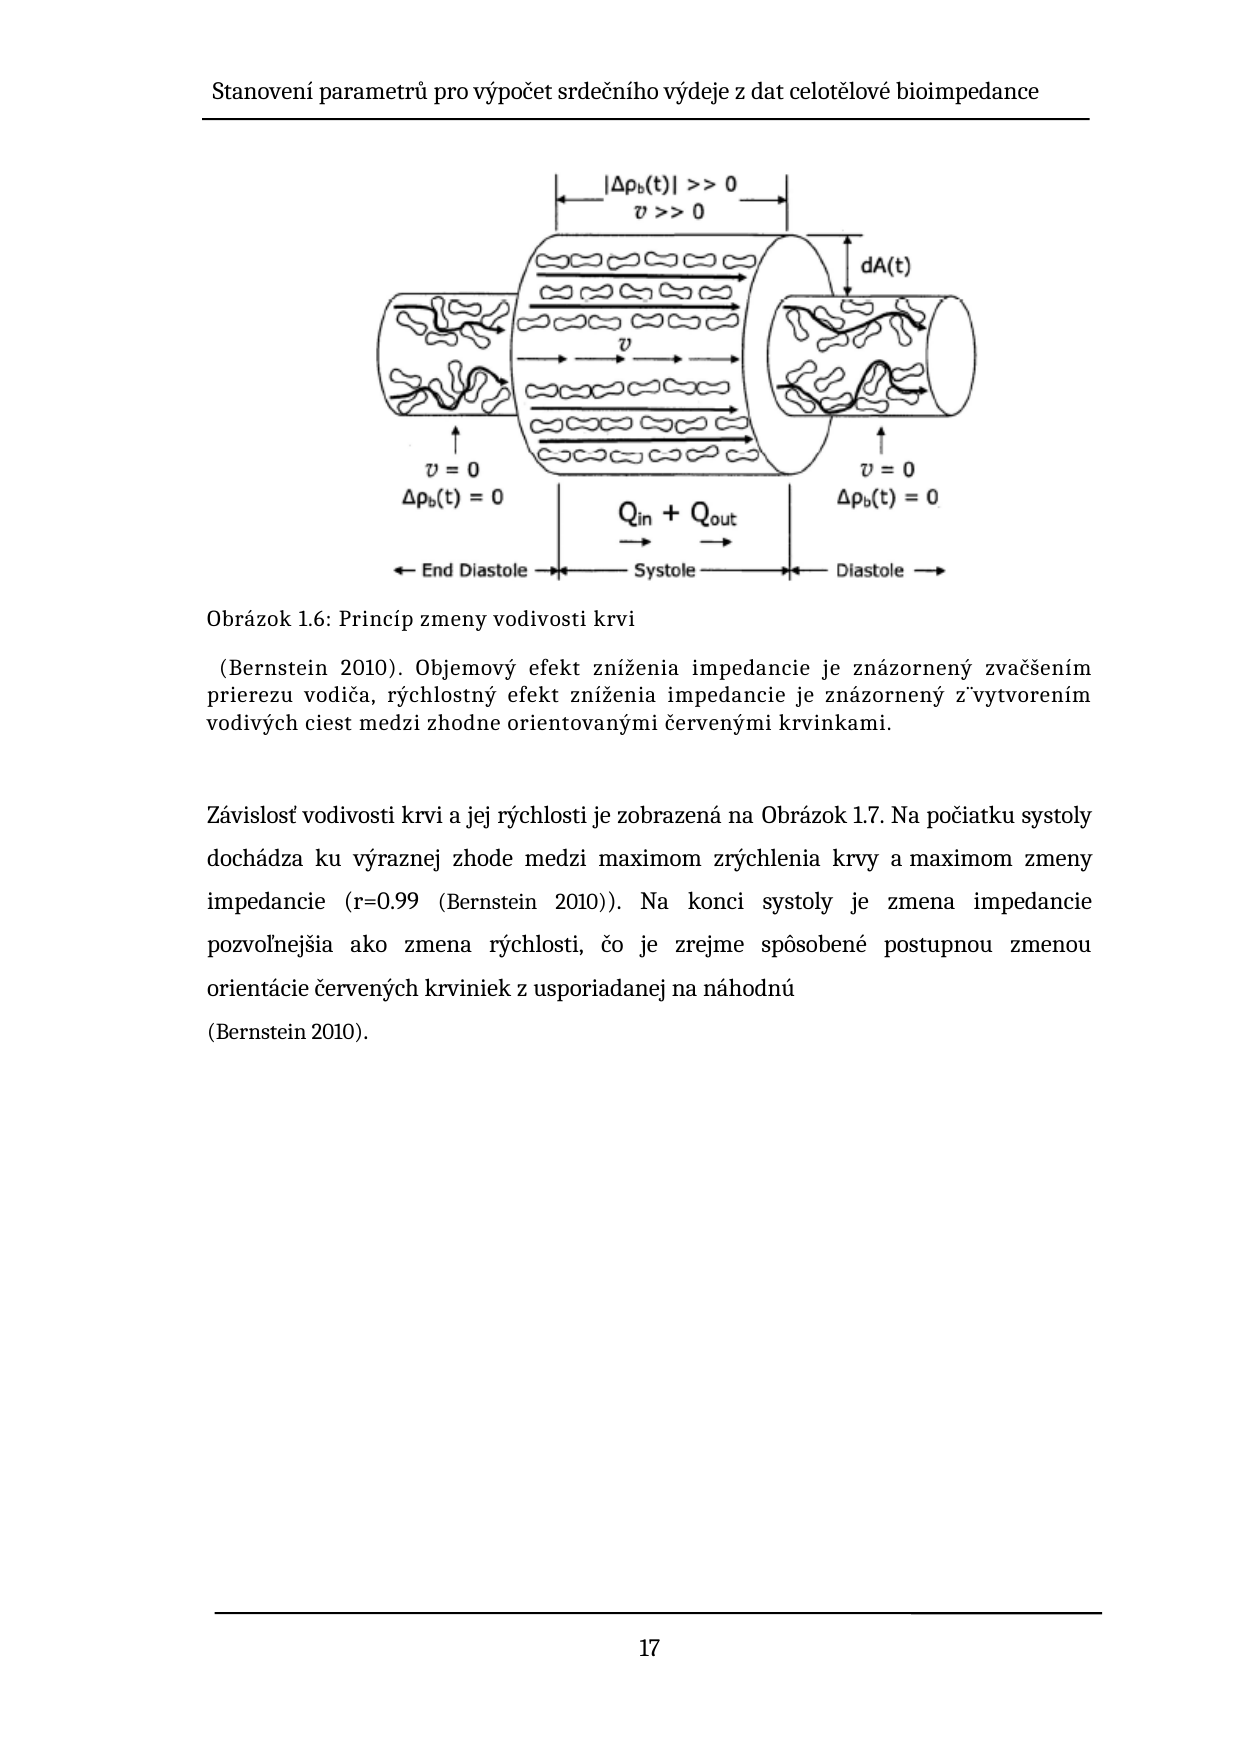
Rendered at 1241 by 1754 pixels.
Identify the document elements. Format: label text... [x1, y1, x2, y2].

text Obrázok 1.6: Princíp zmeny vodivosti krvi [207, 606, 1092, 632]
text (Bernstein 2010). [207, 1017, 1092, 1045]
picture [306, 162, 993, 592]
text Závislosť vodivosti krvi a jej rýchlosti je zobrazená na Obrázok 1.7. Na počiatku systoly dochádza ku výraznej zhode medzi maximom zrýchlenia krvy a maximom zmeny impedancie (r=0.99 (Bernstein 2010)). Na konci systoly je zmena impedancie pozvoľnejšia ako zmena rýchlosti, čo je zrejme spôsobené postupnou zmenou orientácie červených krviniek z usporiadanej na náhodnú [207, 801, 1092, 1002]
text (Bernstein 2010). Objemový efekt zníženia impedancie je znázornený zvačšením prierezu vodiča, rýchlostný efekt zníženia impedancie je znázornený z¨vytvorením vodivých ciest medzi zhodne orientovanými červenými krvinkami. [207, 654, 1092, 736]
